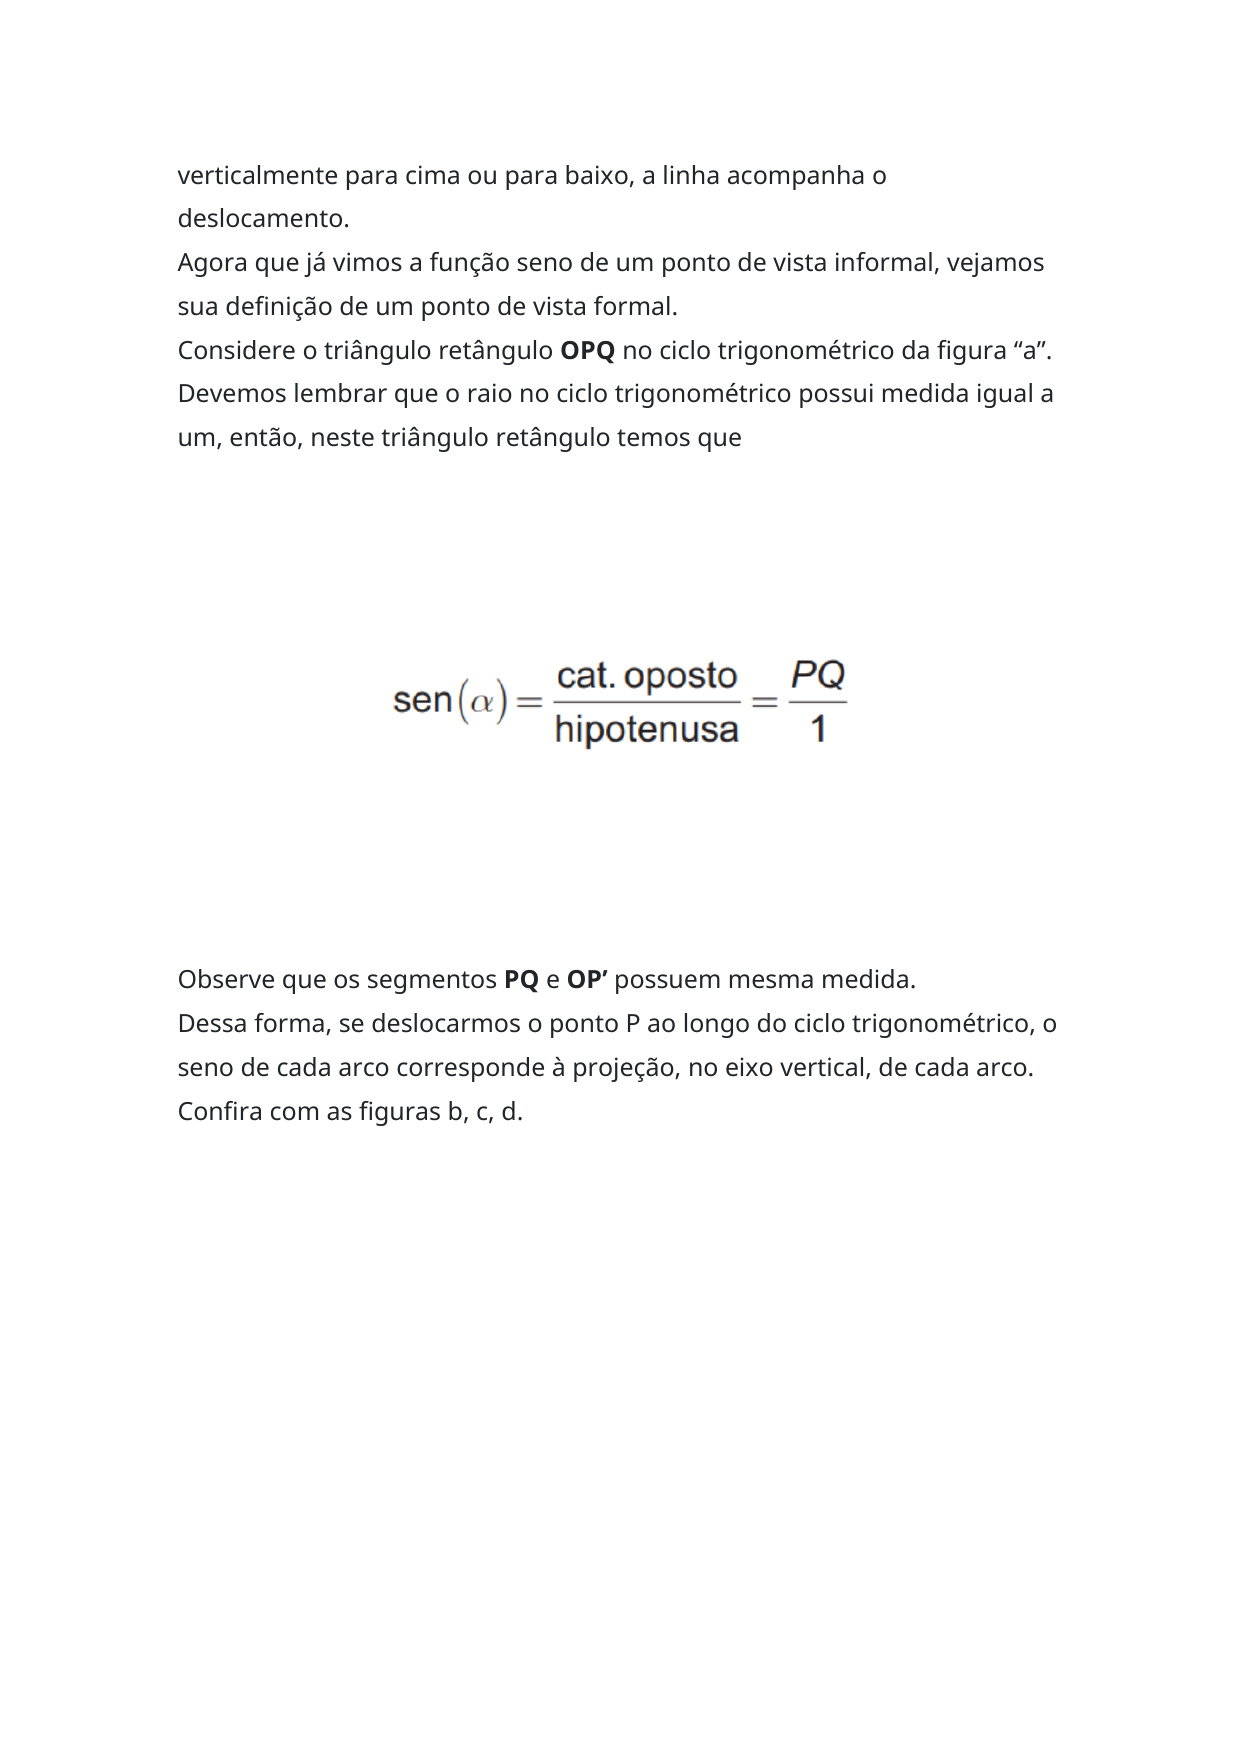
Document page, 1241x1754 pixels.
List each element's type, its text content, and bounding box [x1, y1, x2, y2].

text Dessa forma, se deslocarmos o ponto P ao longo do ciclo trigonométrico, o seno de cada arco corresponde à projeção, no eixo vertical, de cada arco. Confira com as figuras b, c, d. [177, 996, 1063, 1127]
text Observe que os segmentos PQ e OP’ possuem mesma medida. [177, 953, 1063, 996]
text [177, 148, 1063, 235]
picture [177, 453, 1063, 953]
text Considere o triângulo retângulo OPQ no ciclo trigonométrico da figura “a”. Devemos lembrar que o raio no ciclo trigonométrico possui medida igual a um, então, neste triângulo retângulo temos que [177, 323, 1063, 453]
text Agora que já vimos a função seno de um ponto de vista informal, vejamos sua definição de um ponto de vista formal. [177, 235, 1063, 323]
